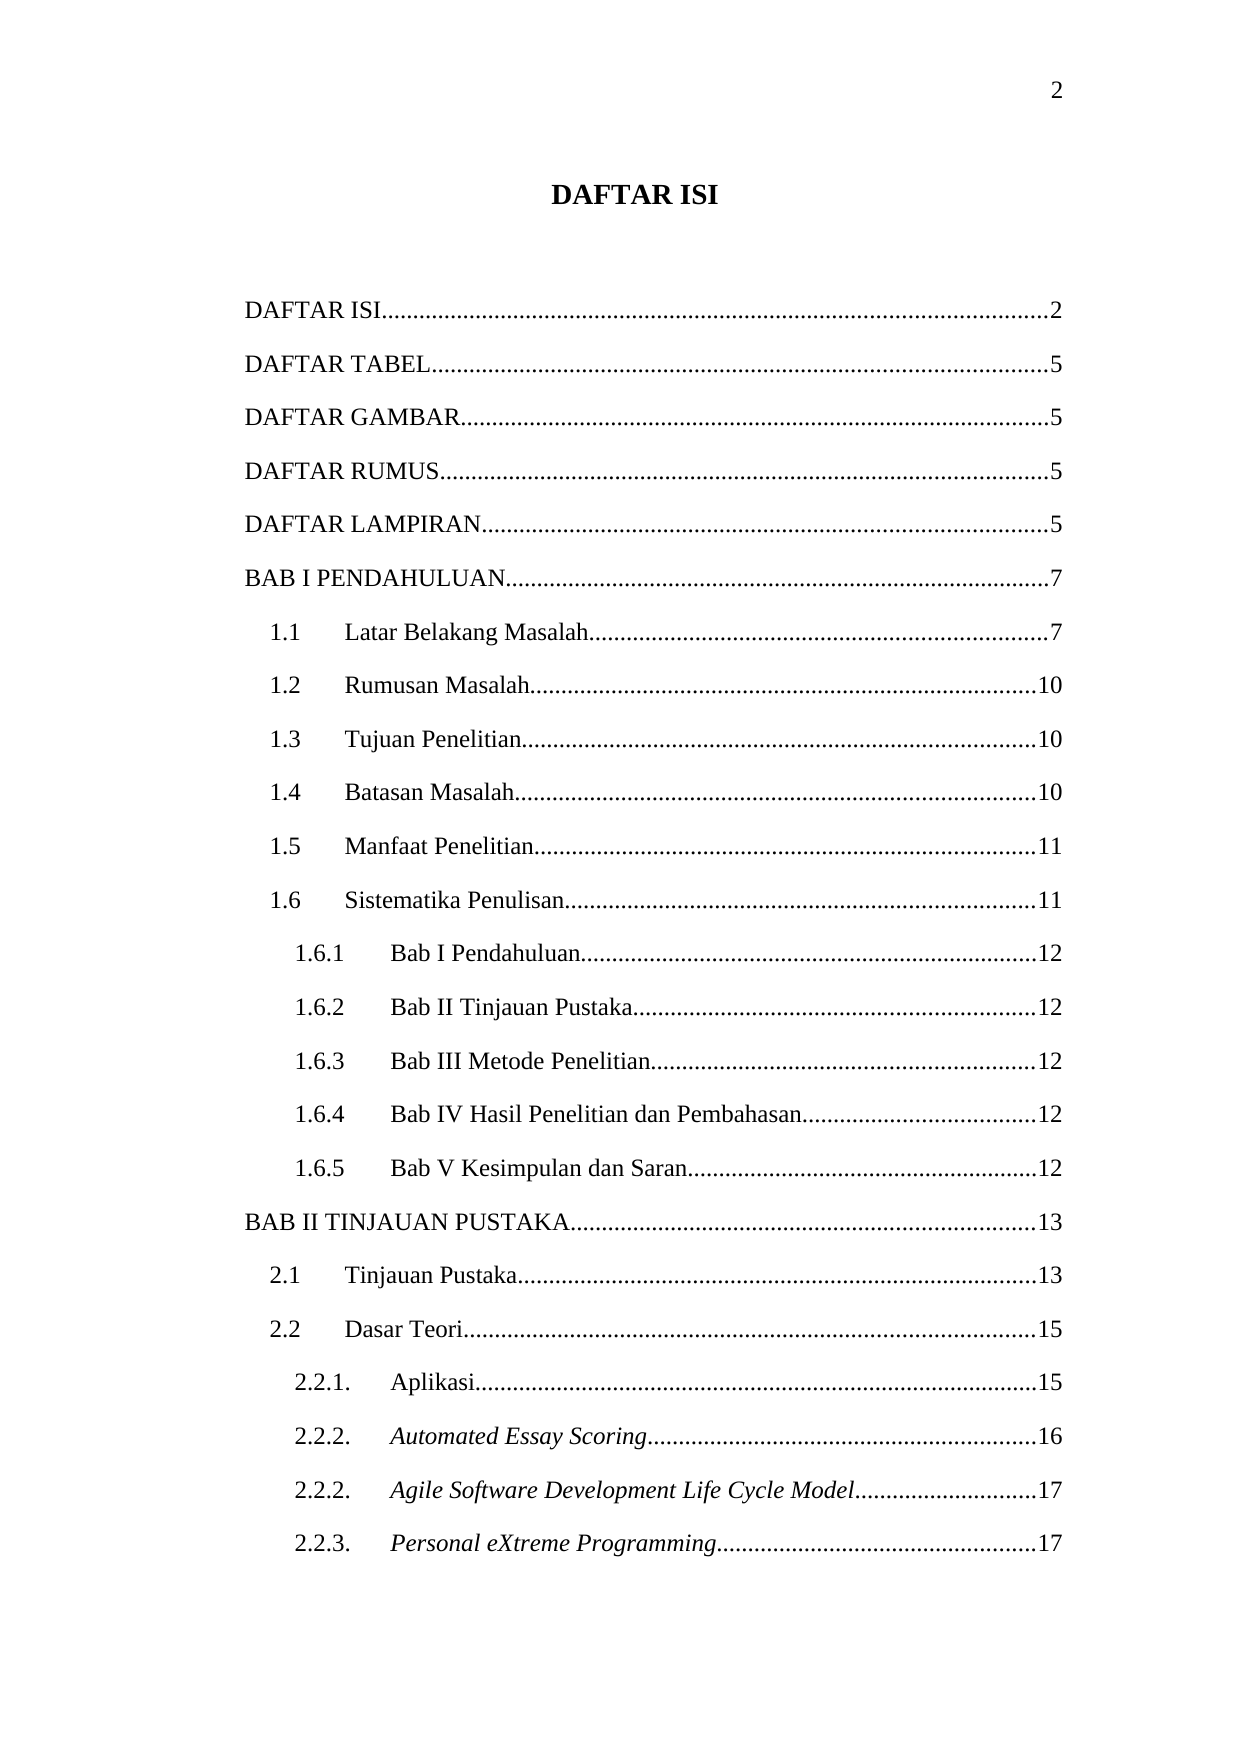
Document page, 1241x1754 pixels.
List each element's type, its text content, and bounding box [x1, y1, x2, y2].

subtitle DAFTAR ISI [207, 177, 1063, 211]
